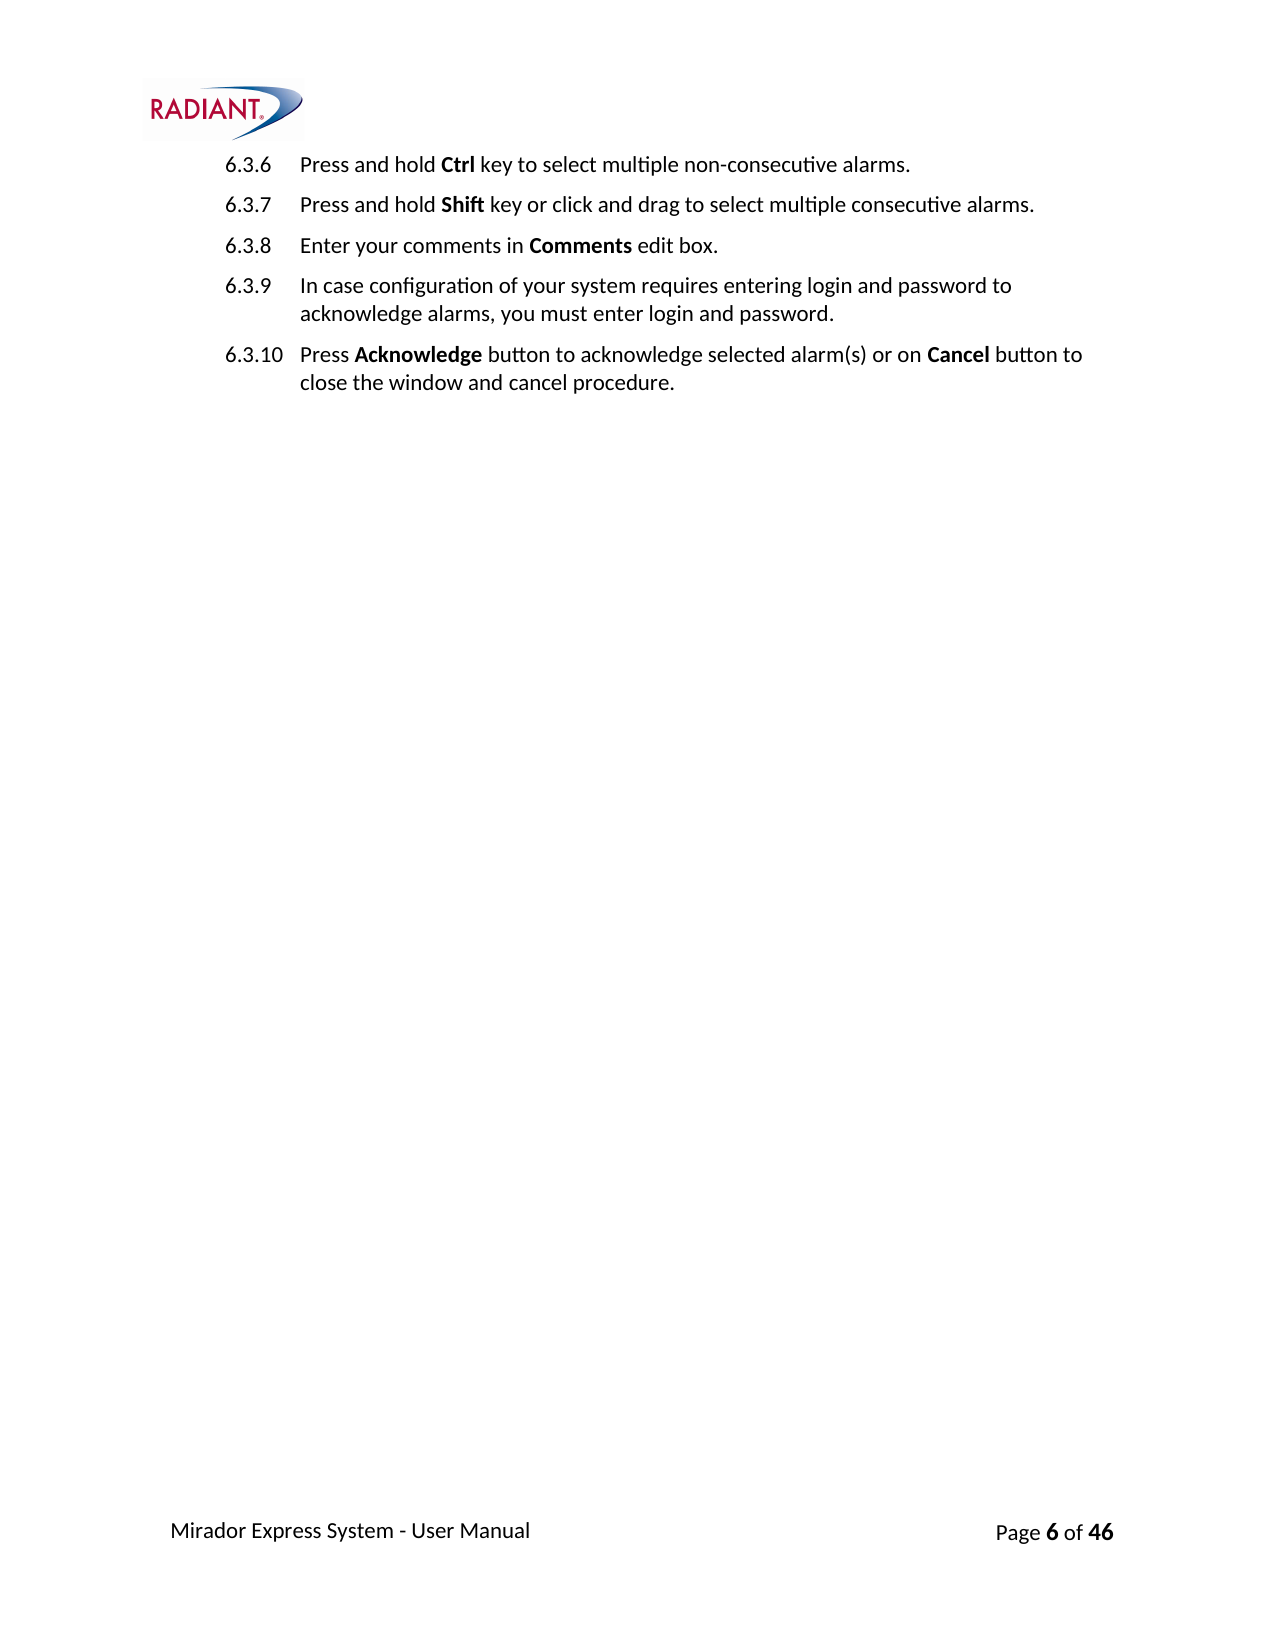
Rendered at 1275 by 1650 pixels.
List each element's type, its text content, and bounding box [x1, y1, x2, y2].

picture [142, 78, 305, 141]
list Press and hold Ctrl key to select multiple non-consecutive alarms. [225, 150, 1125, 178]
list Enter your comments in Comments edit box. [225, 231, 1125, 259]
list In case configuration of your system requires entering login and password to acknowledge alarms, you must enter login and password. [225, 272, 1125, 328]
list Press Acknowledge button to acknowledge selected alarm(s) or on Cancel button to close the window and cancel procedure. [225, 340, 1125, 396]
list Press and hold Shift key or click and drag to select multiple consecutive alarms. [225, 191, 1125, 218]
